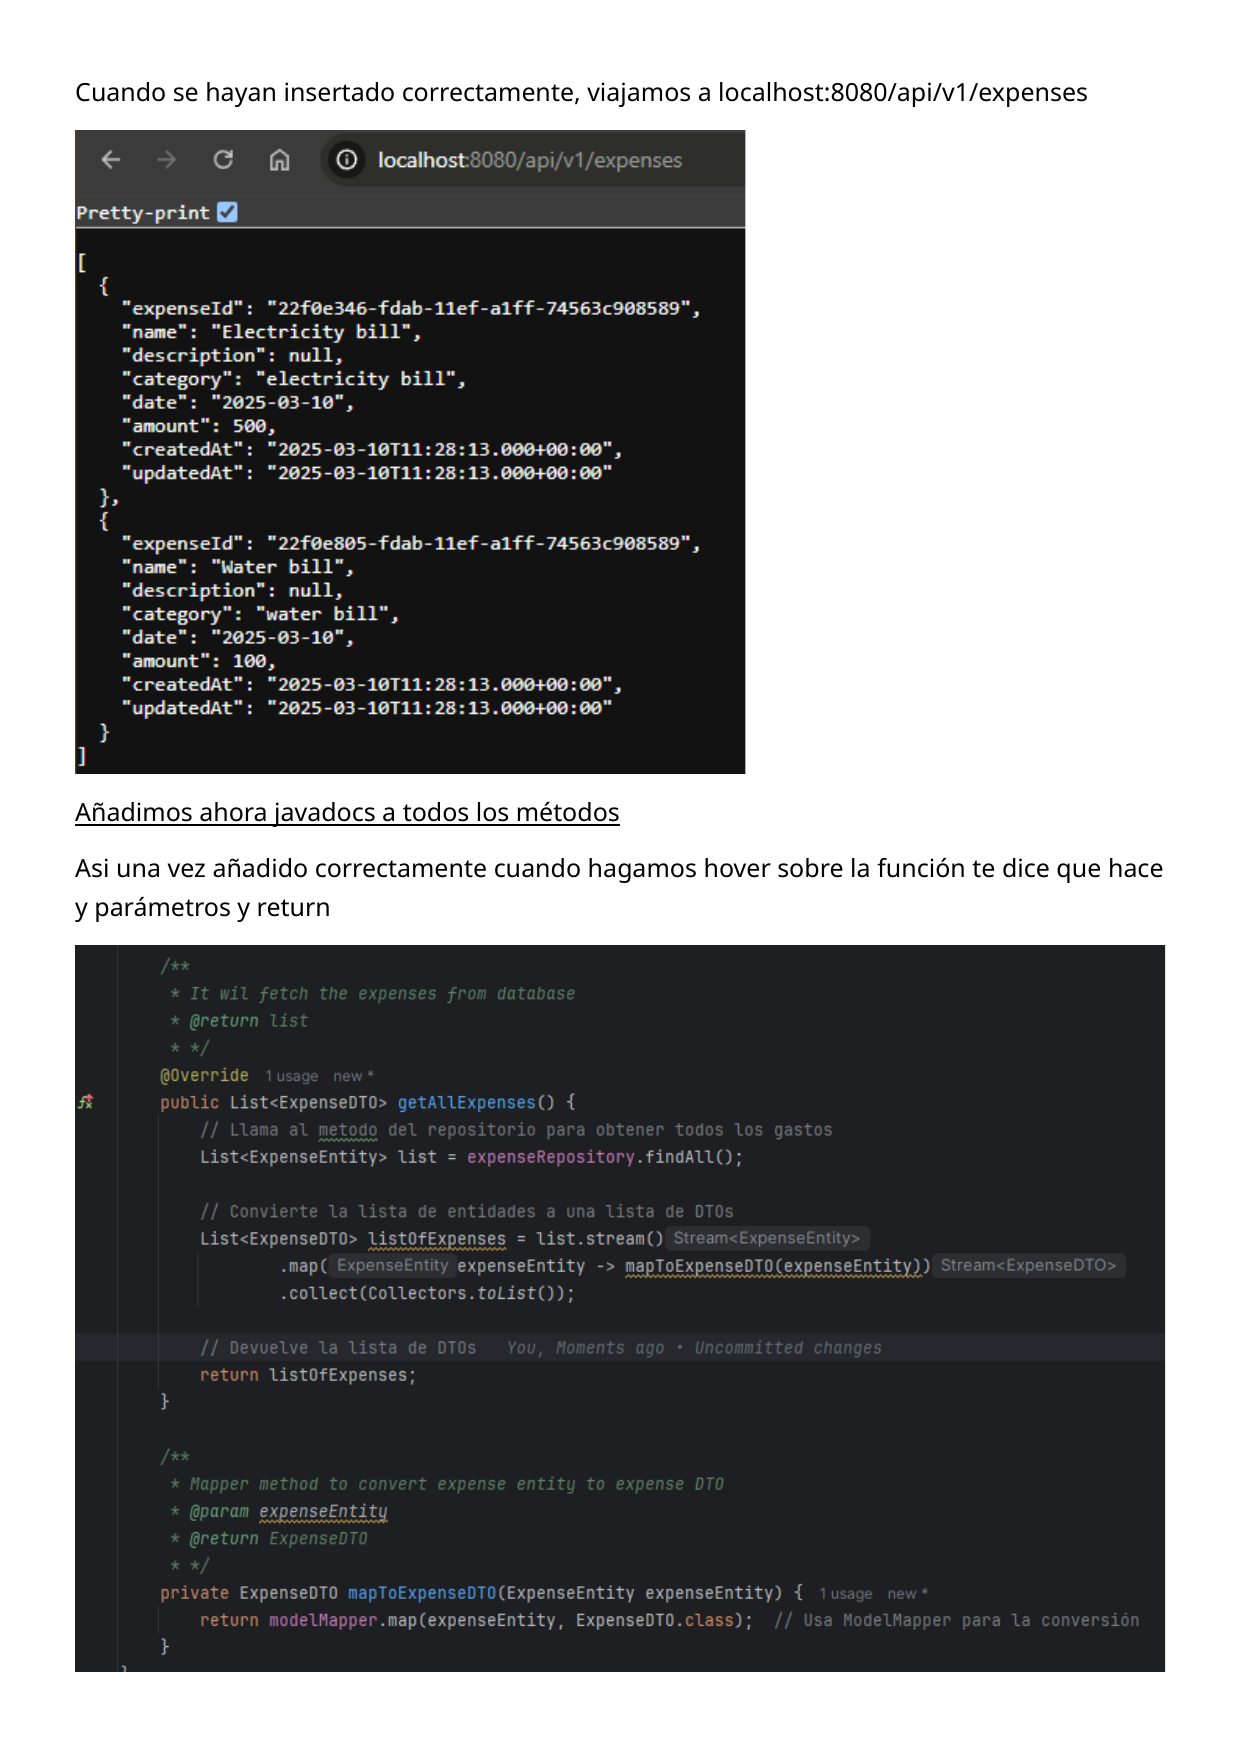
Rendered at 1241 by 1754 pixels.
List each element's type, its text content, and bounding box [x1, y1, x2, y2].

text Cuando se hayan insertado correctamente, viajamos a localhost:8080/api/v1/expenses [75, 75, 1165, 109]
picture [75, 130, 746, 774]
text Añadimos ahora javadocs a todos los métodos [75, 795, 1165, 829]
picture [75, 945, 1166, 1672]
text Asi una vez añadido correctamente cuando hagamos hover sobre la función te dice que hace y parámetros y return [75, 851, 1165, 924]
